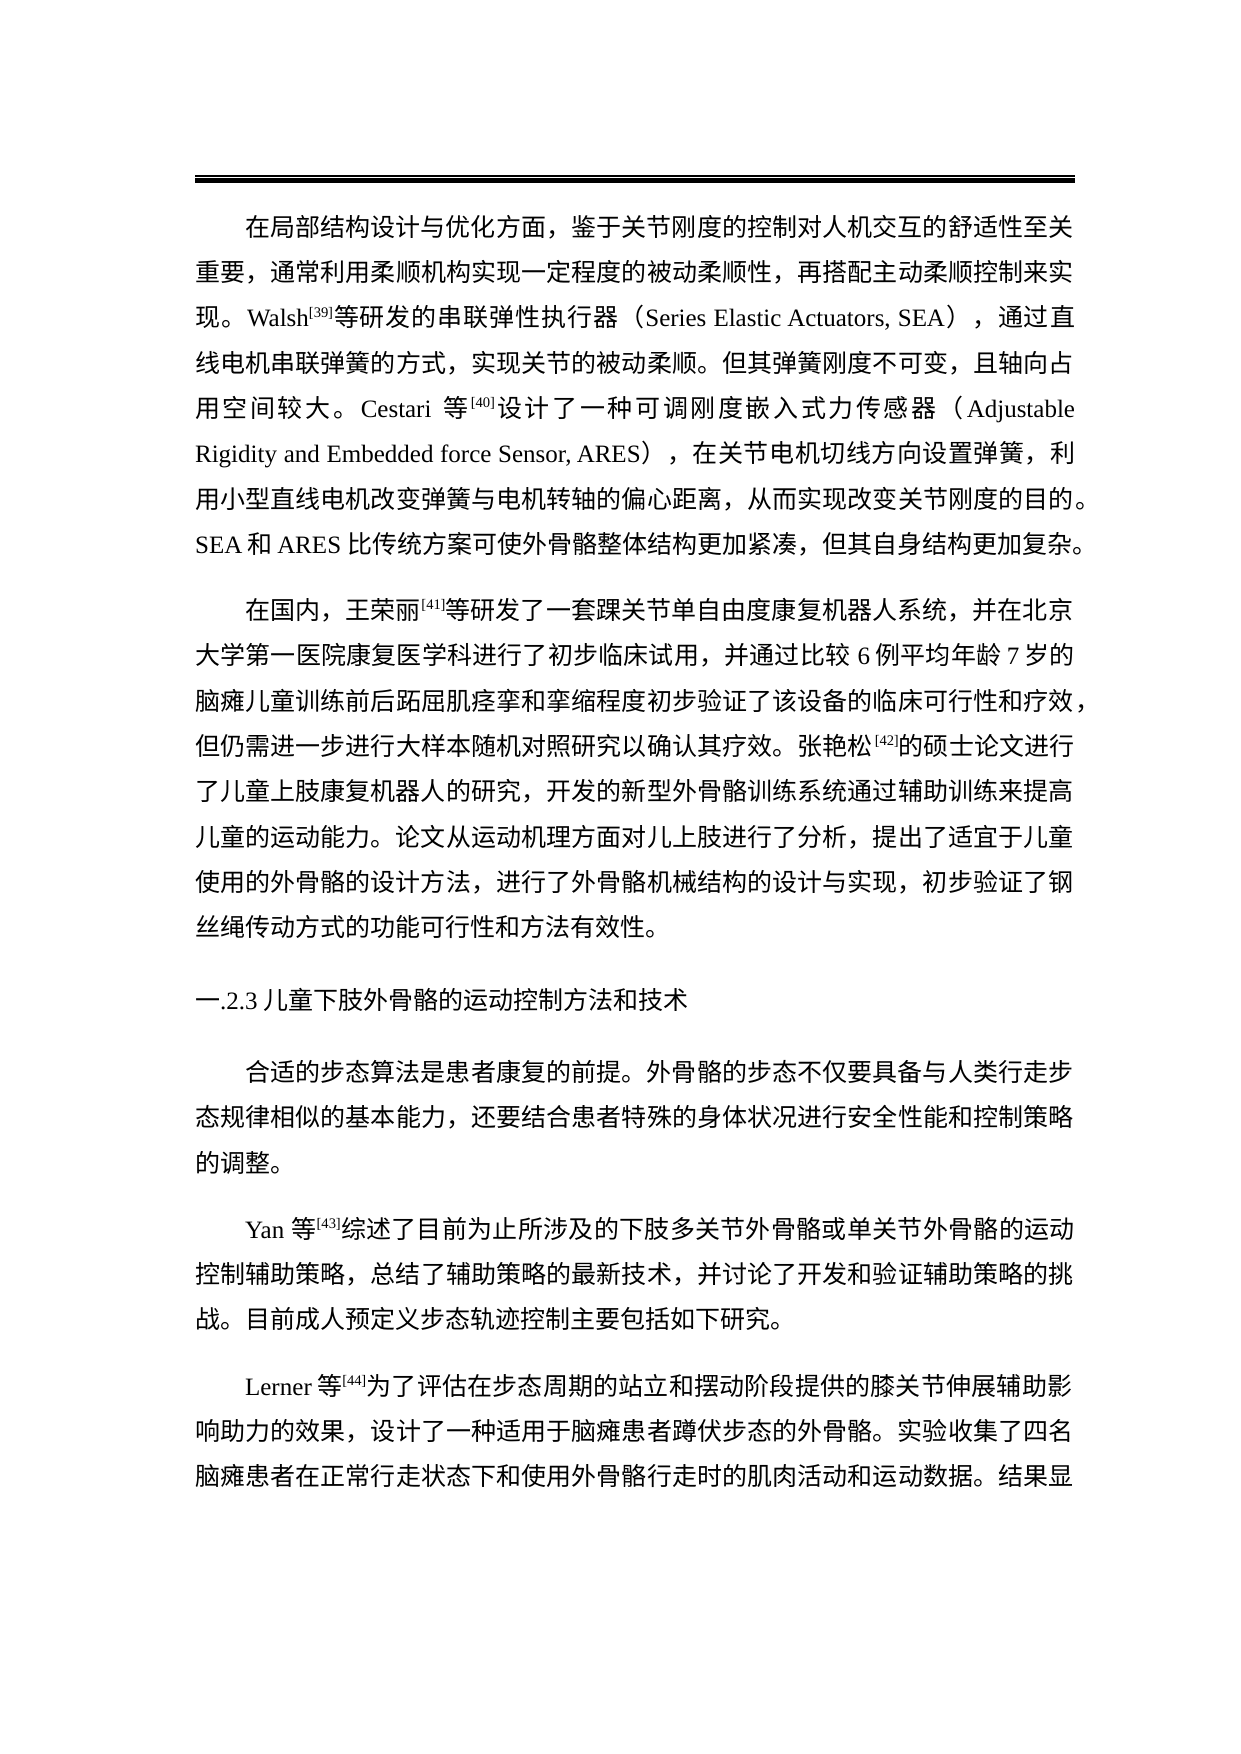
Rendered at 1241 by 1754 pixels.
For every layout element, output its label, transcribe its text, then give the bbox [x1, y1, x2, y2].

text 在局部结构设计与优化方面，鉴于关节刚度的控制对人机交互的舒适性至关重要，通常利用柔顺机构实现一定程度的被动柔顺性，再搭配主动柔顺控制来实现。Walsh[39]等研发的串联弹性执行器（Series Elastic Actuators, SEA），通过直线电机串联弹簧的方式，实现关节的被动柔顺。但其弹簧刚度不可变，且轴向占用空间较大。Cestari 等[40]设计了一种可调刚度嵌入式力传感器（Adjustable Rigidity and Embedded force Sensor, ARES），在关节电机切线方向设置弹簧，利用小型直线电机改变弹簧与电机转轴的偏心距离，从而实现改变关节刚度的目的。SEA 和ARES 比传统方案可使外骨骼整体结构更加紧凑，但其自身结构更加复杂。 [195, 207, 1075, 561]
subtitle 儿童下肢外骨骼的运动控制方法和技术 [195, 980, 1075, 1016]
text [195, 1366, 1075, 1493]
text 在国内，王荣丽[41]等研发了一套踝关节单自由度康复机器人系统，并在北京大学第一医院康复医学科进行了初步临床试用，并通过比较6例平均年龄7岁的脑瘫儿童训练前后跖屈肌痉挛和挛缩程度初步验证了该设备的临床可行性和疗效，但仍需进一步进行大样本随机对照研究以确认其疗效。张艳松[42]的硕士论文进行了儿童上肢康复机器人的研究，开发的新型外骨骼训练系统通过辅助训练来提高儿童的运动能力。论文从运动机理方面对儿上肢进行了分析，提出了适宜于儿童使用的外骨骼的设计方法，进行了外骨骼机械结构的设计与实现，初步验证了钢丝绳传动方式的功能可行性和方法有效性。 [195, 591, 1075, 944]
text 合适的步态算法是患者康复的前提。外骨骼的步态不仅要具备与人类行走步态规律相似的基本能力，还要结合患者特殊的身体状况进行安全性能和控制策略的调整。 [195, 1052, 1075, 1179]
text Yan 等[43]综述了目前为止所涉及的下肢多关节外骨骼或单关节外骨骼的运动控制辅助策略，总结了辅助策略的最新技术，并讨论了开发和验证辅助策略的挑战。目前成人预定义步态轨迹控制主要包括如下研究。 [195, 1209, 1075, 1336]
